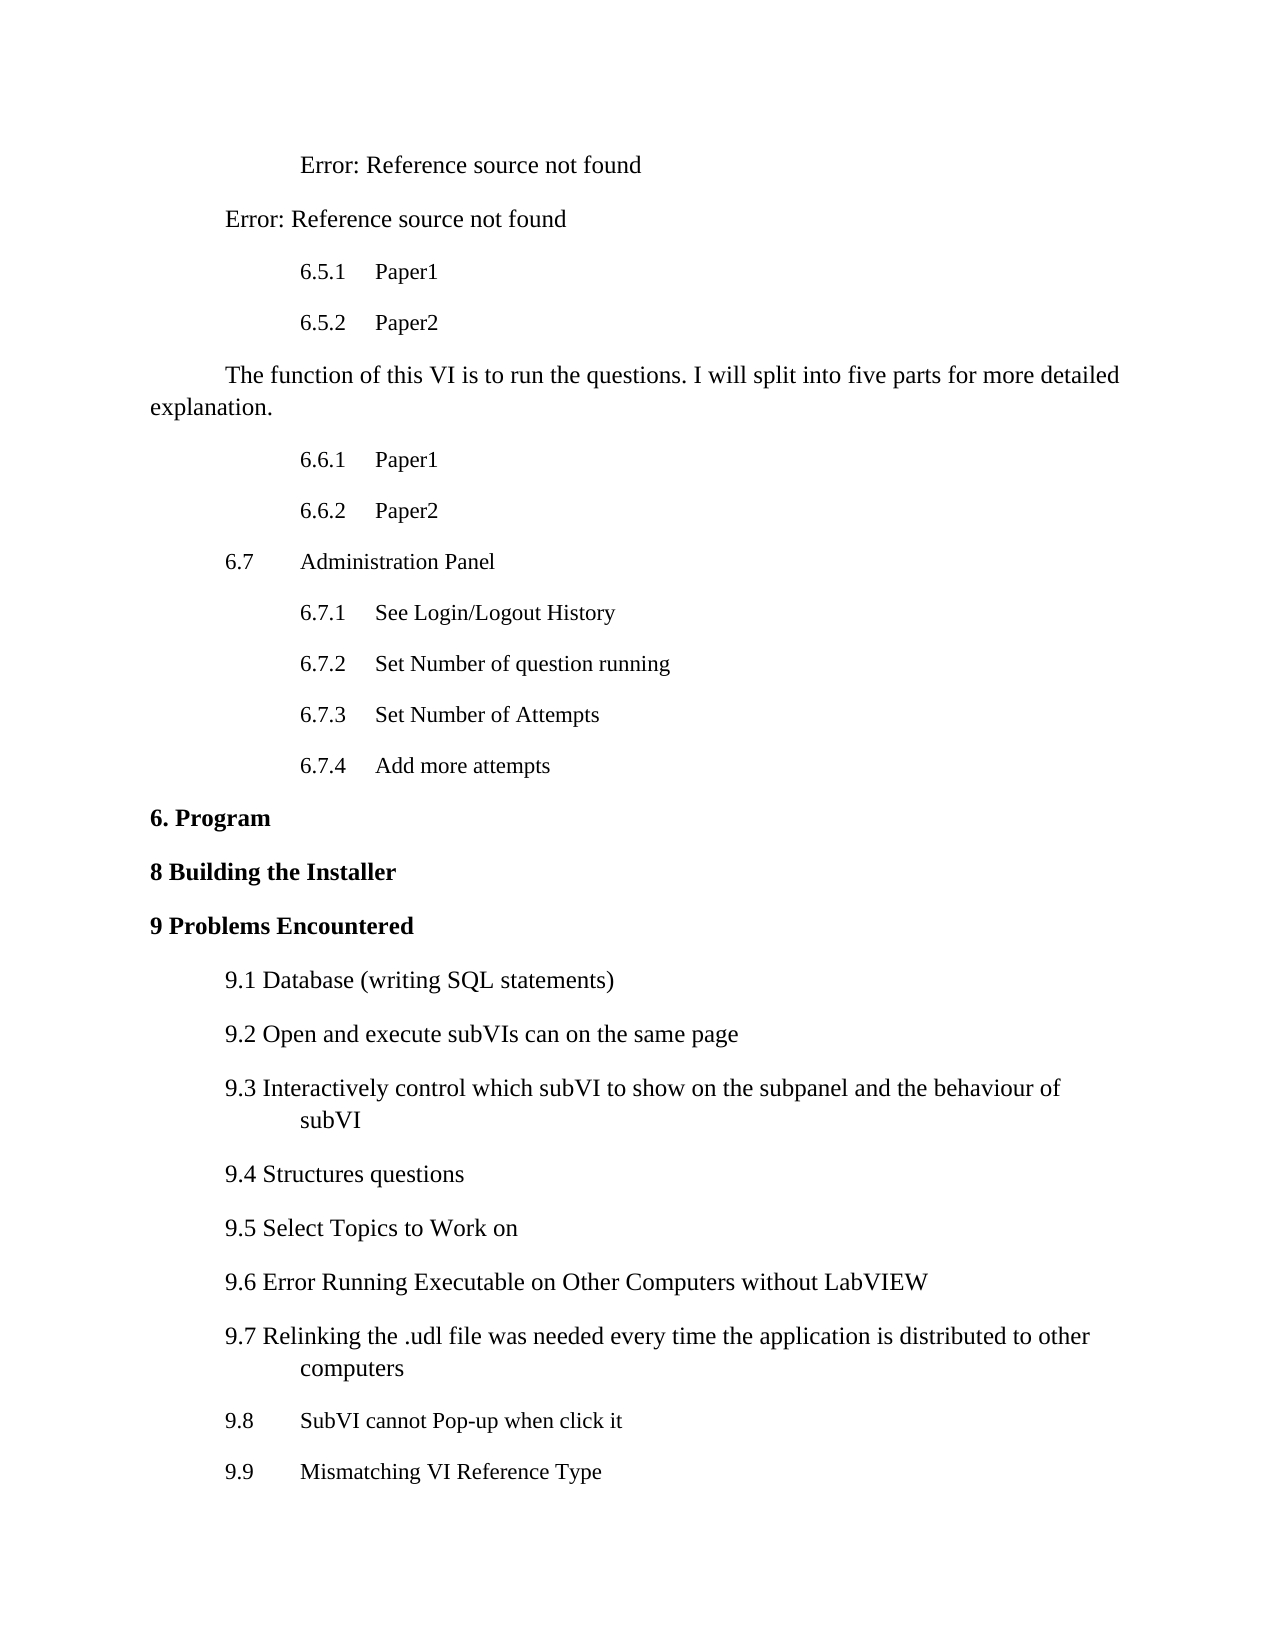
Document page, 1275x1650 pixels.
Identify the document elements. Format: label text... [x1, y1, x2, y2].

text 9.7 Relinking the .udl file was needed every time the application is distributed to other computers [225, 1321, 1125, 1382]
text 6.7.2 Set Number of question running [150, 650, 1125, 677]
text 9.5 Select Topics to Work on [150, 1213, 1125, 1242]
text 6.6.1 Paper1 [150, 446, 1125, 473]
text 9.4 Structures questions [150, 1159, 1125, 1188]
text 6.7 Administration Panel [150, 548, 1125, 575]
text 9.2 Open and execute subVIs can on the same page [150, 1019, 1125, 1048]
text 6.7.4 Add more attempts [150, 752, 1125, 779]
text 6.5.1 Paper1 [225, 258, 1125, 284]
text 9.9 Mismatching VI Reference Type [150, 1458, 1125, 1485]
text 9.6 Error Running Executable on Other Computers without LabVIEW [150, 1267, 1125, 1296]
text 8 Building the Installer [150, 857, 1125, 886]
text 9.1 Database (writing SQL statements) [150, 965, 1125, 994]
text 9.3 Interactively control which subVI to show on the subpanel and the behaviour of subVI [225, 1073, 1125, 1134]
text 6.7.3 Set Number of Attempts [150, 701, 1125, 728]
text 9.8 SubVI cannot Pop-up when click it [150, 1407, 1125, 1434]
text 7 Building the Executable (Application) [150, 803, 1125, 832]
text 6.6 Review Questions, view Correct Answers and Results [150, 360, 1125, 421]
text 6.5.2 Paper2 [150, 309, 1125, 335]
text 6.7.1 See Login/Logout History [150, 599, 1125, 626]
text 9 Problems Encountered [150, 911, 1125, 940]
text 6.6.2 Paper2 [150, 497, 1125, 524]
